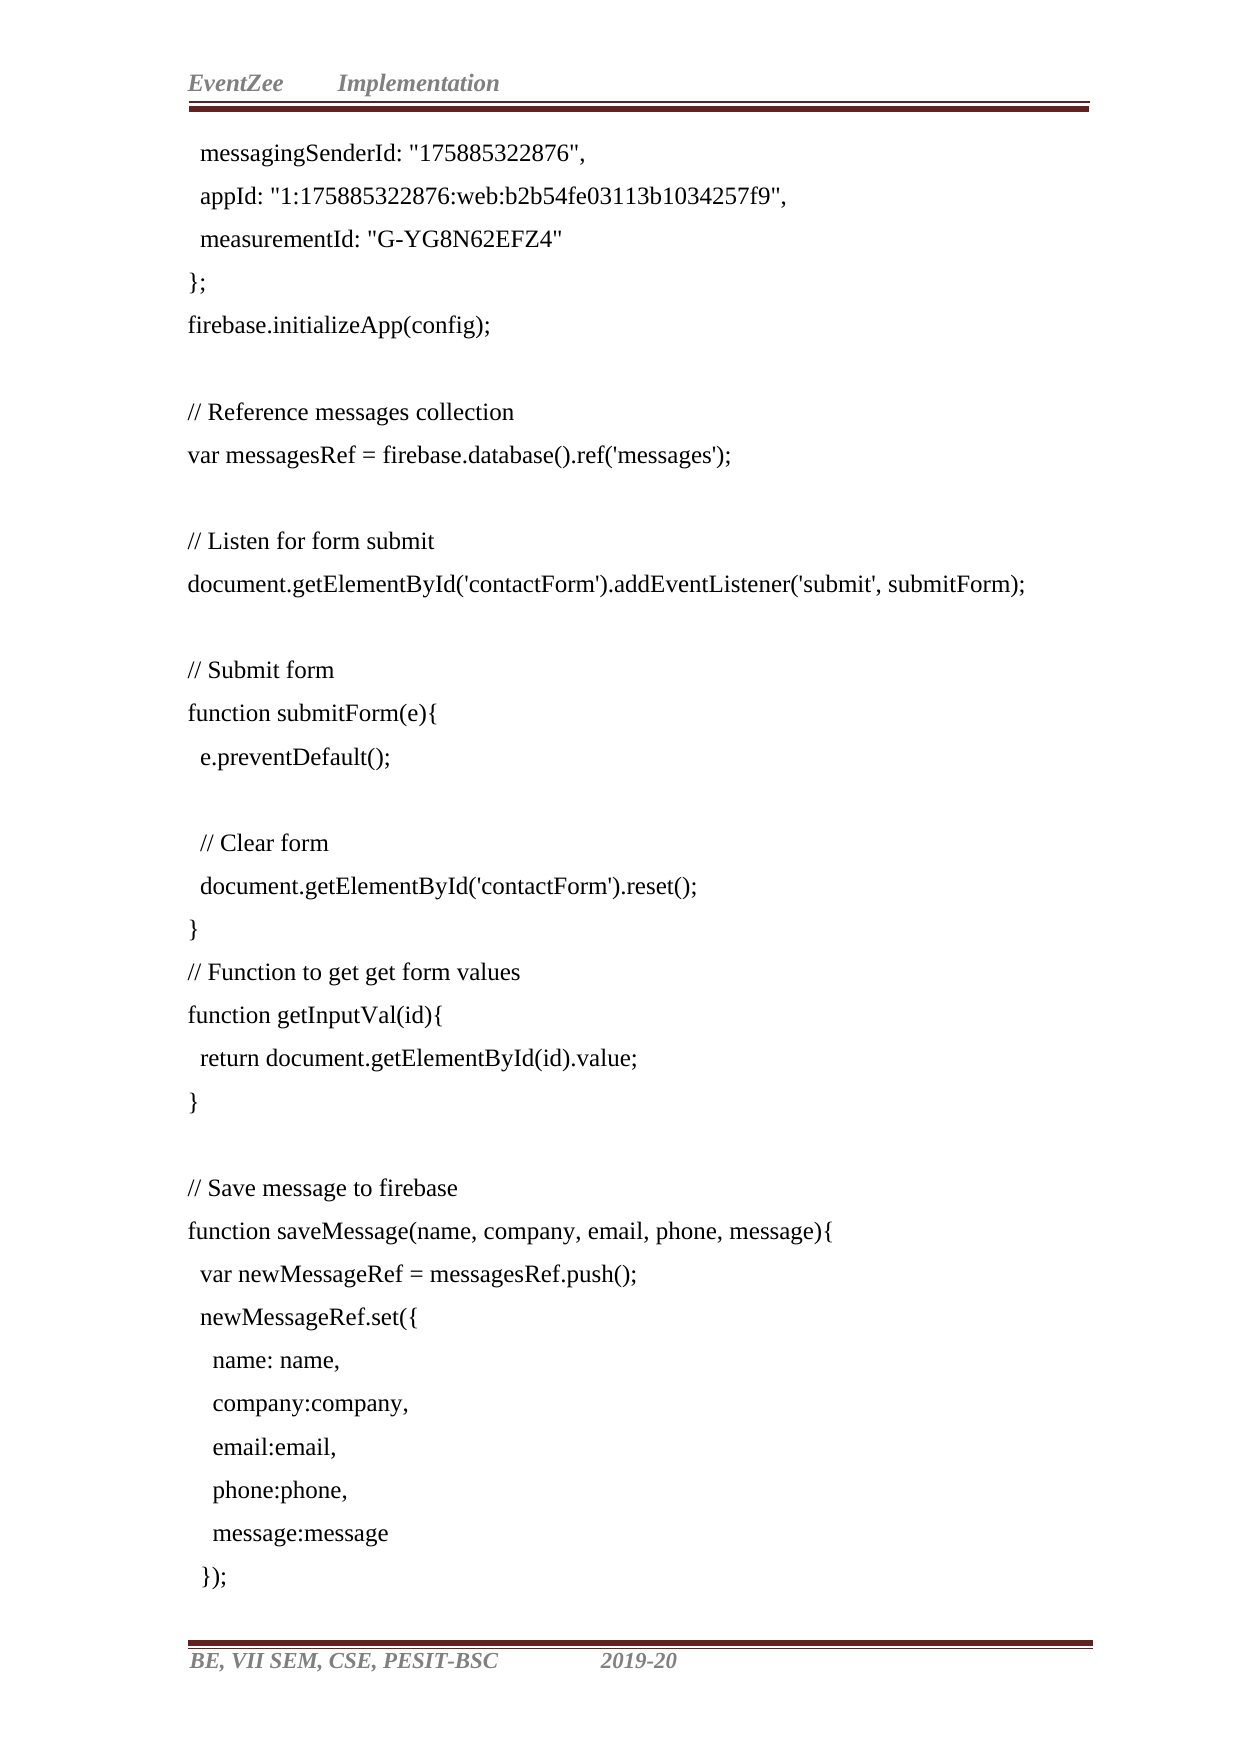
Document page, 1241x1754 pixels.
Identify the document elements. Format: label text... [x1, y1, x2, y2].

text document.getElementById('contactForm').addEventListener('submit', submitForm); [187, 569, 1090, 598]
text firebase.initializeApp(config); [187, 310, 1090, 339]
text measurementId: "G-YG8N62EFZ4" [187, 224, 1090, 253]
text } [187, 914, 1090, 943]
text appId: "1:175885322876:web:b2b54fe03113b1034257f9", [187, 181, 1090, 210]
text function getInputVal(id){ [187, 1000, 1090, 1029]
text // Reference messages collection [187, 397, 1090, 425]
text // Submit form [187, 655, 1090, 684]
text name: name, [187, 1345, 1090, 1374]
text // Listen for form submit [187, 526, 1090, 555]
text var newMessageRef = messagesRef.push(); [187, 1259, 1090, 1288]
text phone:phone, [187, 1475, 1090, 1503]
text document.getElementById('contactForm').reset(); [187, 871, 1090, 900]
text newMessageRef.set({ [187, 1302, 1090, 1331]
text // Save message to firebase [187, 1173, 1090, 1202]
text e.preventDefault(); [187, 742, 1090, 770]
text email:email, [187, 1432, 1090, 1460]
text }; [187, 267, 1090, 296]
text var messagesRef = firebase.database().ref('messages'); [187, 440, 1090, 468]
text company:company, [187, 1388, 1090, 1417]
text function submitForm(e){ [187, 698, 1090, 727]
text // Clear form [187, 828, 1090, 857]
text }); [187, 1561, 1090, 1590]
text messagingSenderId: "175885322876", [187, 138, 1090, 167]
text message:message [187, 1518, 1090, 1547]
text } [187, 1087, 1090, 1115]
text return document.getElementById(id).value; [187, 1043, 1090, 1072]
text function saveMessage(name, company, email, phone, message){ [187, 1216, 1090, 1245]
text // Function to get get form values [187, 957, 1090, 986]
